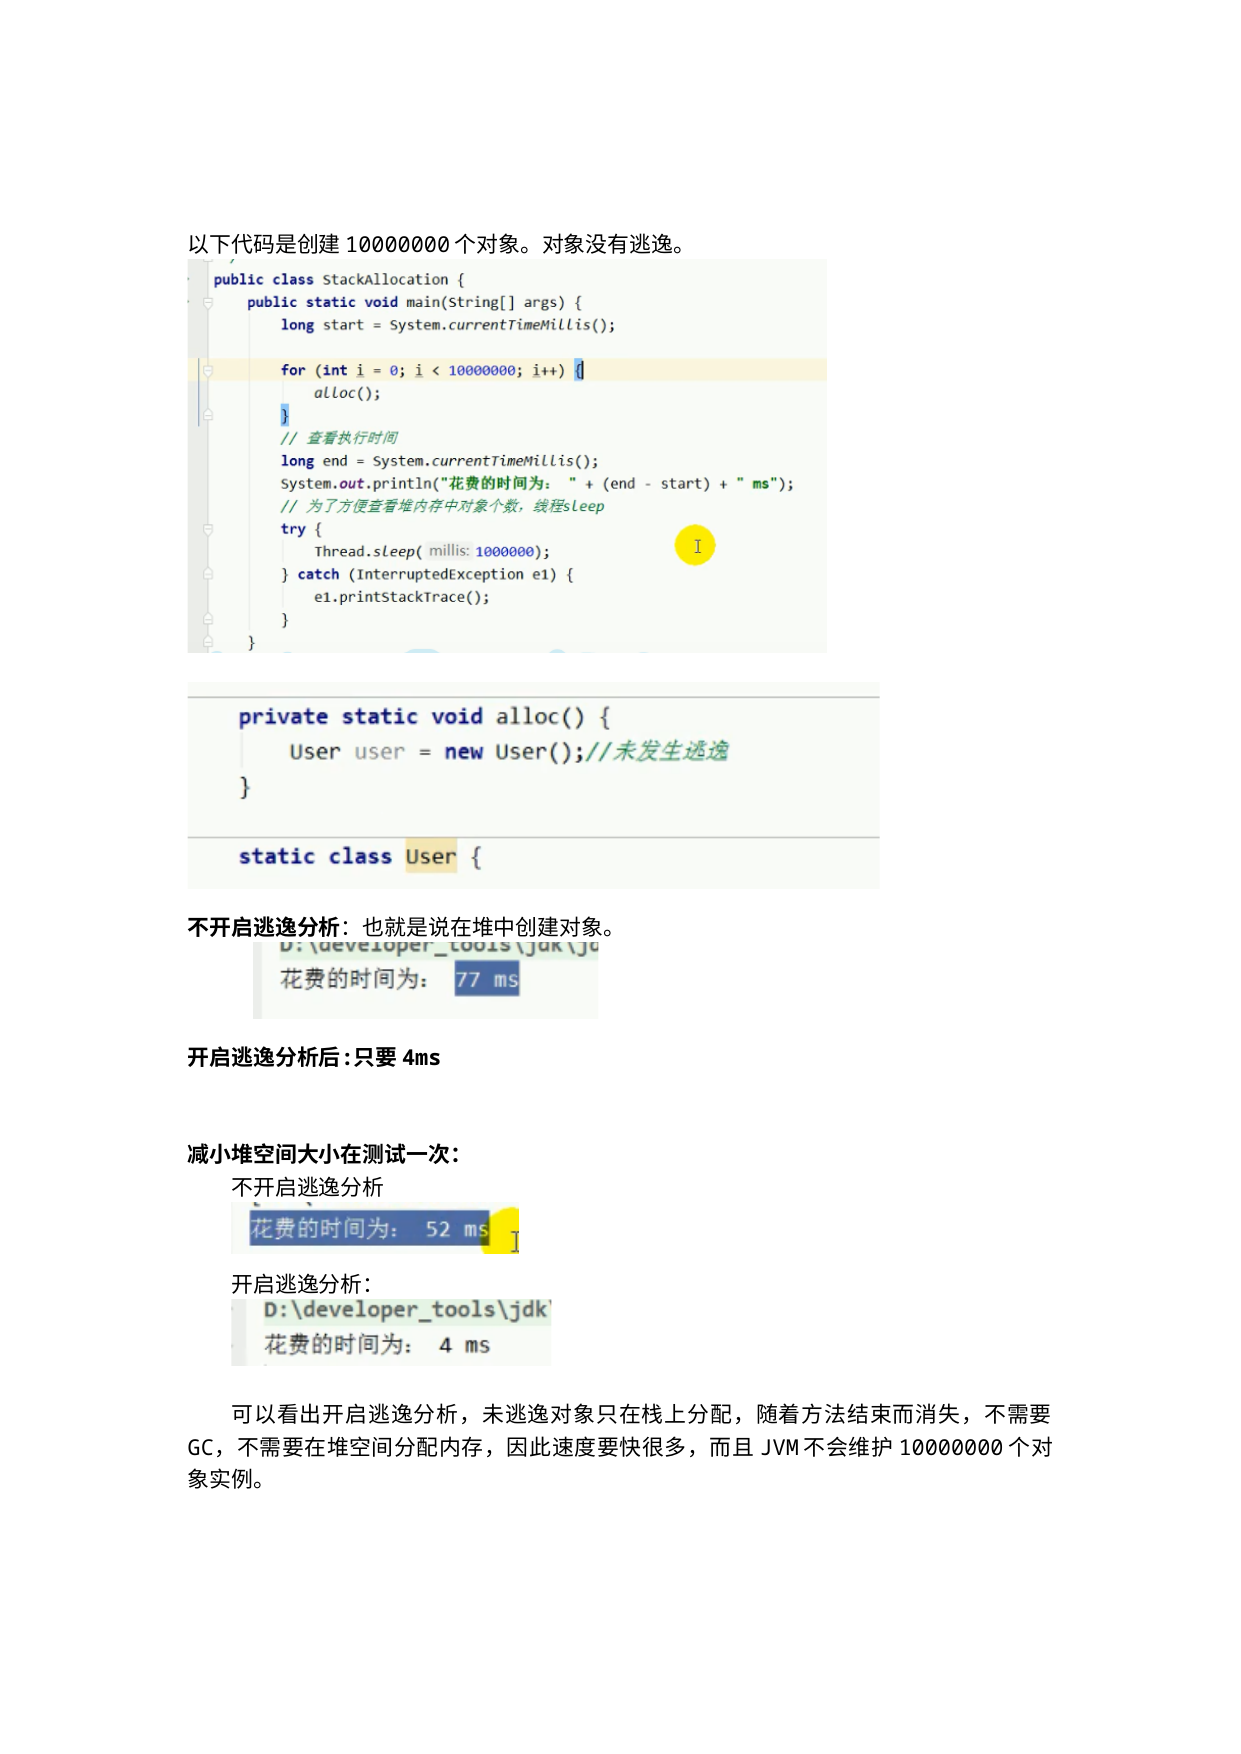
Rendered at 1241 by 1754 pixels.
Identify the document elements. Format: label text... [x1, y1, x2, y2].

text 开启逃逸分析： [187, 1267, 1053, 1299]
text 不开启逃逸分析：也就是说在堆中创建对象。 [187, 909, 1053, 942]
text 可以看出开启逃逸分析，未逃逸对象只在栈上分配，随着方法结束而消失，不需要GC，不需要在堆空间分配内存，因此速度要快很多，而且JVM不会维护10000000个对象实例。 [187, 1397, 1053, 1494]
picture [187, 682, 880, 889]
text 减小堆空间大小在测试一次： [187, 1137, 1053, 1169]
picture [231, 1202, 519, 1254]
text 不开启逃逸分析 [187, 1169, 1053, 1202]
text 开启逃逸分析后:只要4ms [187, 1039, 1053, 1072]
list 以下代码是创建10000000个对象。对象没有逃逸。 [187, 227, 1053, 259]
picture [187, 259, 827, 653]
picture [253, 942, 599, 1019]
picture [231, 1299, 552, 1366]
